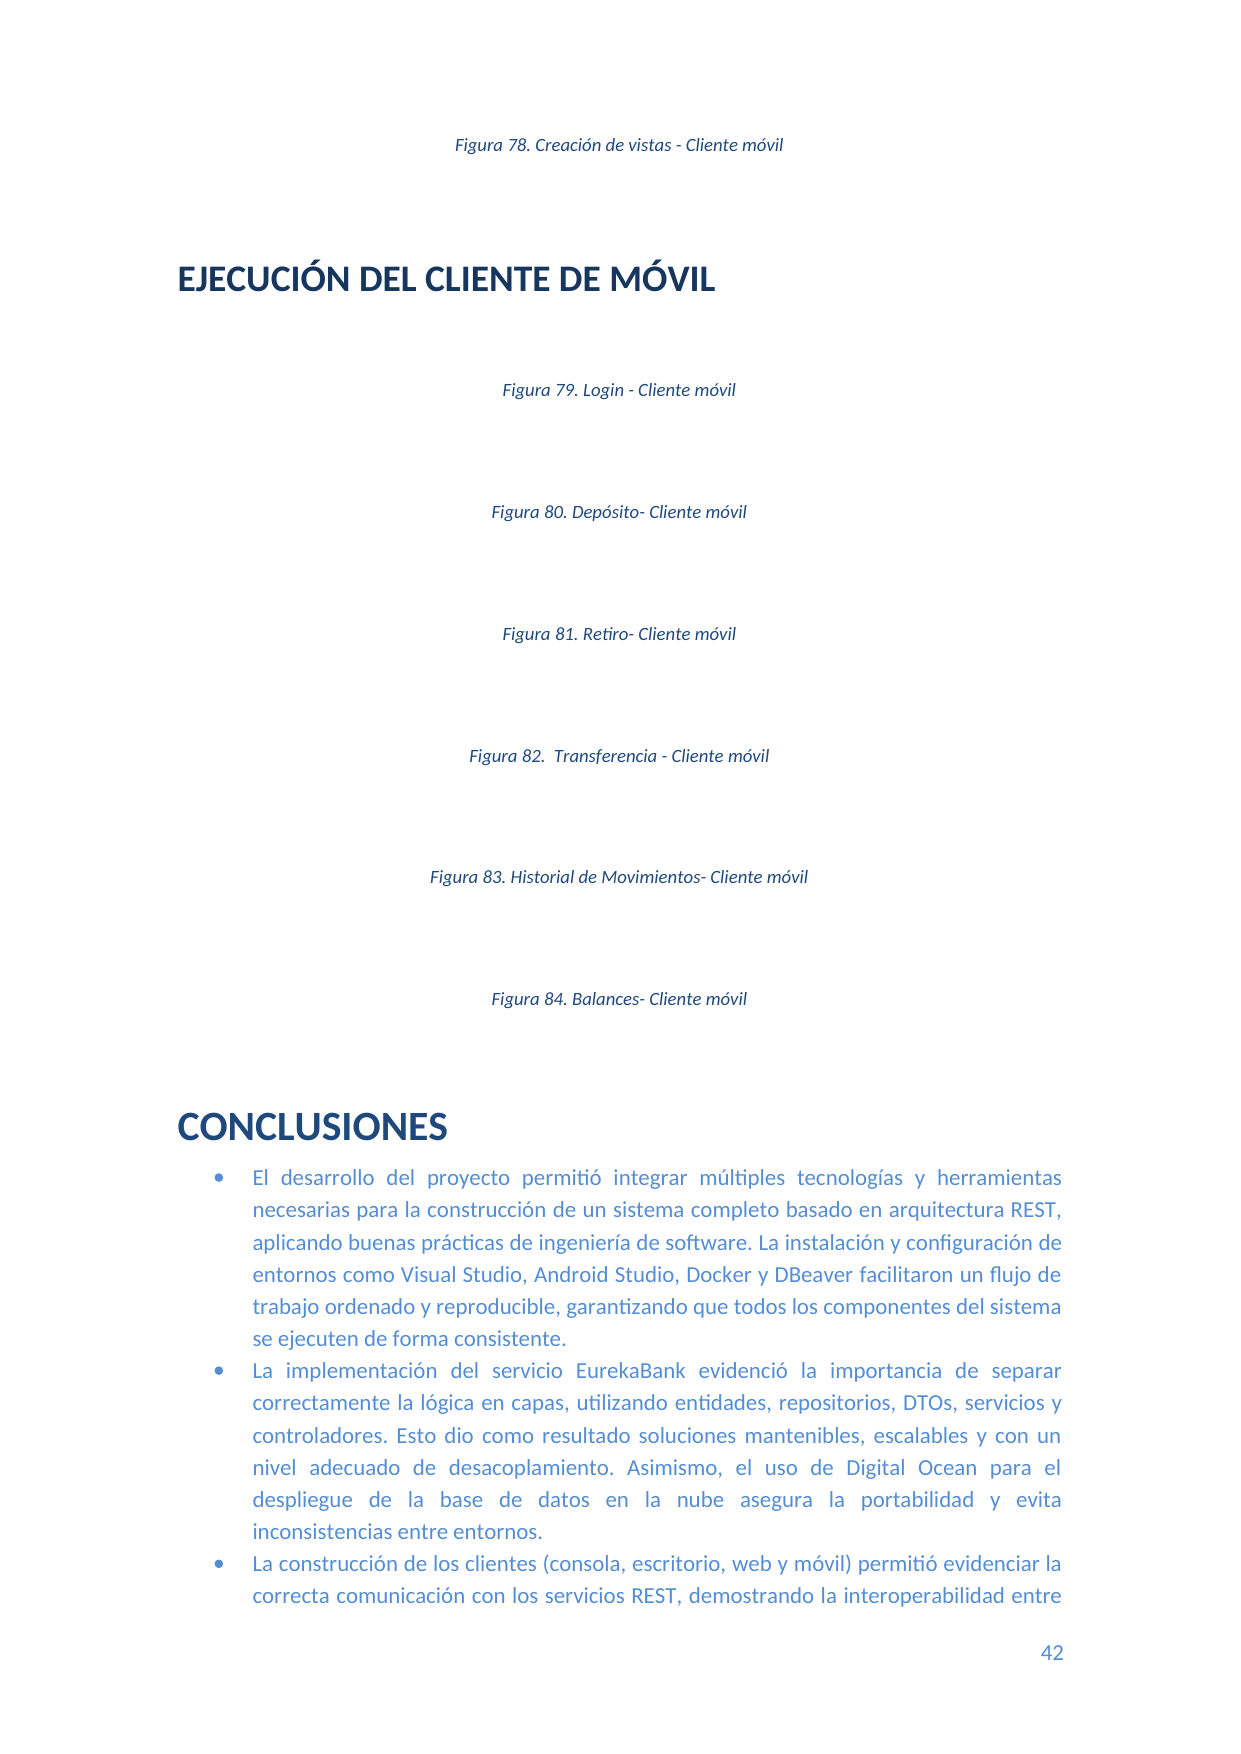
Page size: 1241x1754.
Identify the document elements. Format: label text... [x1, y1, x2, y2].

list El desarrollo del proyecto permitió integrar múltiples tecnologías y herramientas necesarias para la construcción de un sistema completo basado en arquitectura REST, aplicando buenas prácticas de ingeniería de software. La instalación y configuración de entornos como Visual Studio, Android Studio, Docker y DBeaver facilitaron un flujo de trabajo ordenado y reproducible, garantizando que todos los componentes del sistema se ejecuten de forma consistente. [215, 1163, 1063, 1352]
subtitle CONCLUSIONES [177, 1100, 1063, 1151]
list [215, 1549, 1063, 1610]
subtitle EJECUCIÓN DEL CLIENTE DE MÓVIL [177, 255, 1063, 301]
list La implementación del servicio EurekaBank evidenció la importancia de separar correctamente la lógica en capas, utilizando entidades, repositorios, DTOs, servicios y controladores. Esto dio como resultado soluciones mantenibles, escalables y con un nivel adecuado de desacoplamiento. Asimismo, el uso de Digital Ocean para el despliegue de la base de datos en la nube asegura la portabilidad y evita inconsistencias entre entornos. [215, 1356, 1063, 1545]
